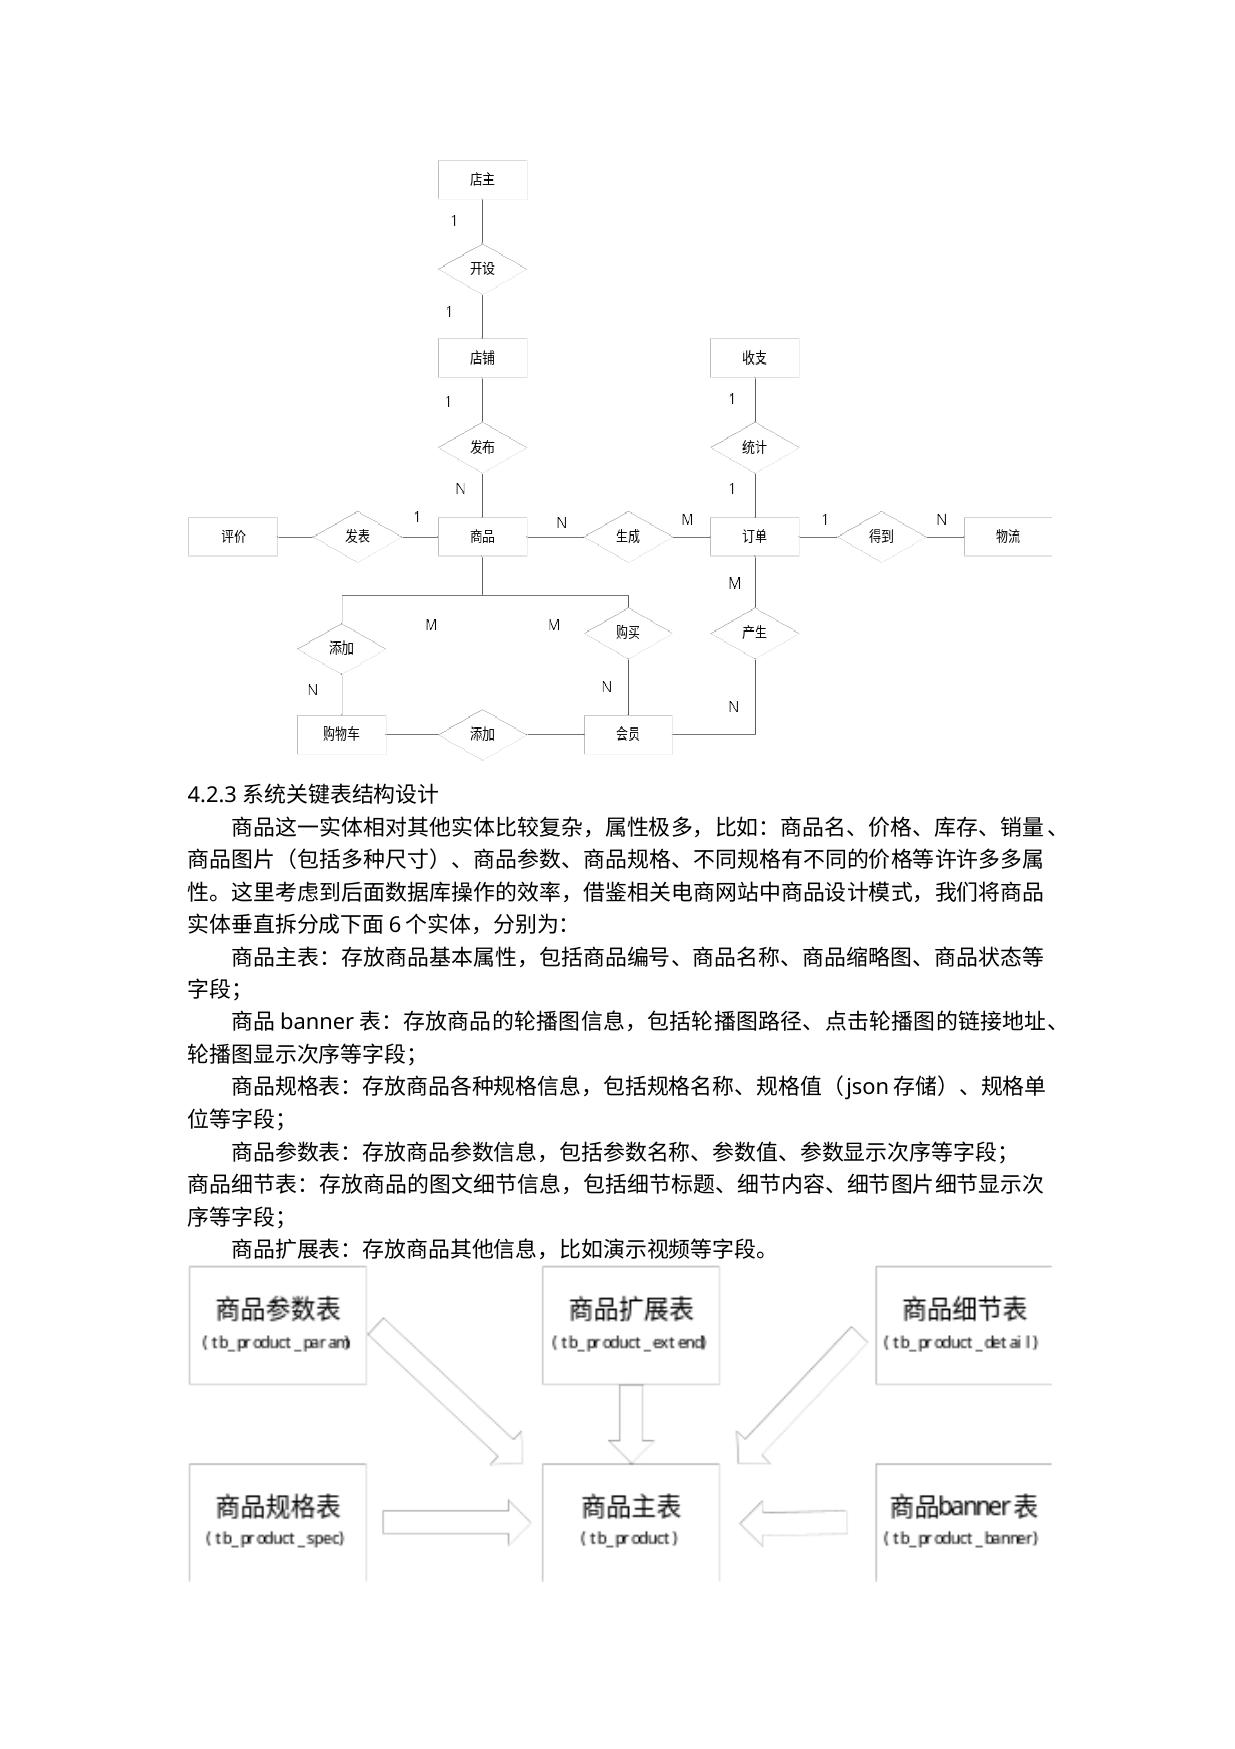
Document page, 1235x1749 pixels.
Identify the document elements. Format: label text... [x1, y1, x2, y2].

text 商品这一实体相对其他实体比较复杂，属性极多，比如：商品名、价格、库存、销量、商品图片（包括多种尺寸）、商品参数、商品规格、不同规格有不同的价格等许许多多属性。这里考虑到后面数据库操作的效率，借鉴相关电商网站中商品设计模式，我们将商品实体垂直拆分成下面6个实体，分别为： [187, 809, 1047, 939]
text 商品扩展表：存放商品其他信息，比如演示视频等字段。 [187, 1232, 1047, 1264]
text 商品参数表：存放商品参数信息，包括参数名称、参数值、参数显示次序等字段； [187, 1134, 1047, 1167]
text 商品banner表：存放商品的轮播图信息，包括轮播图路径、点击轮播图的链接地址、轮播图显示次序等字段； [187, 1004, 1047, 1069]
text 商品细节表：存放商品的图文细节信息，包括细节标题、细节内容、细节图片细节显示次序等字段； [187, 1167, 1047, 1232]
text 4.2.3 系统关键表结构设计 [187, 777, 1047, 809]
text 商品主表：存放商品基本属性，包括商品编号、商品名称、商品缩略图、商品状态等字段； [187, 939, 1047, 1004]
text 商品规格表：存放商品各种规格信息，包括规格名称、规格值（json存储）、规格单位等字段； [187, 1069, 1047, 1134]
